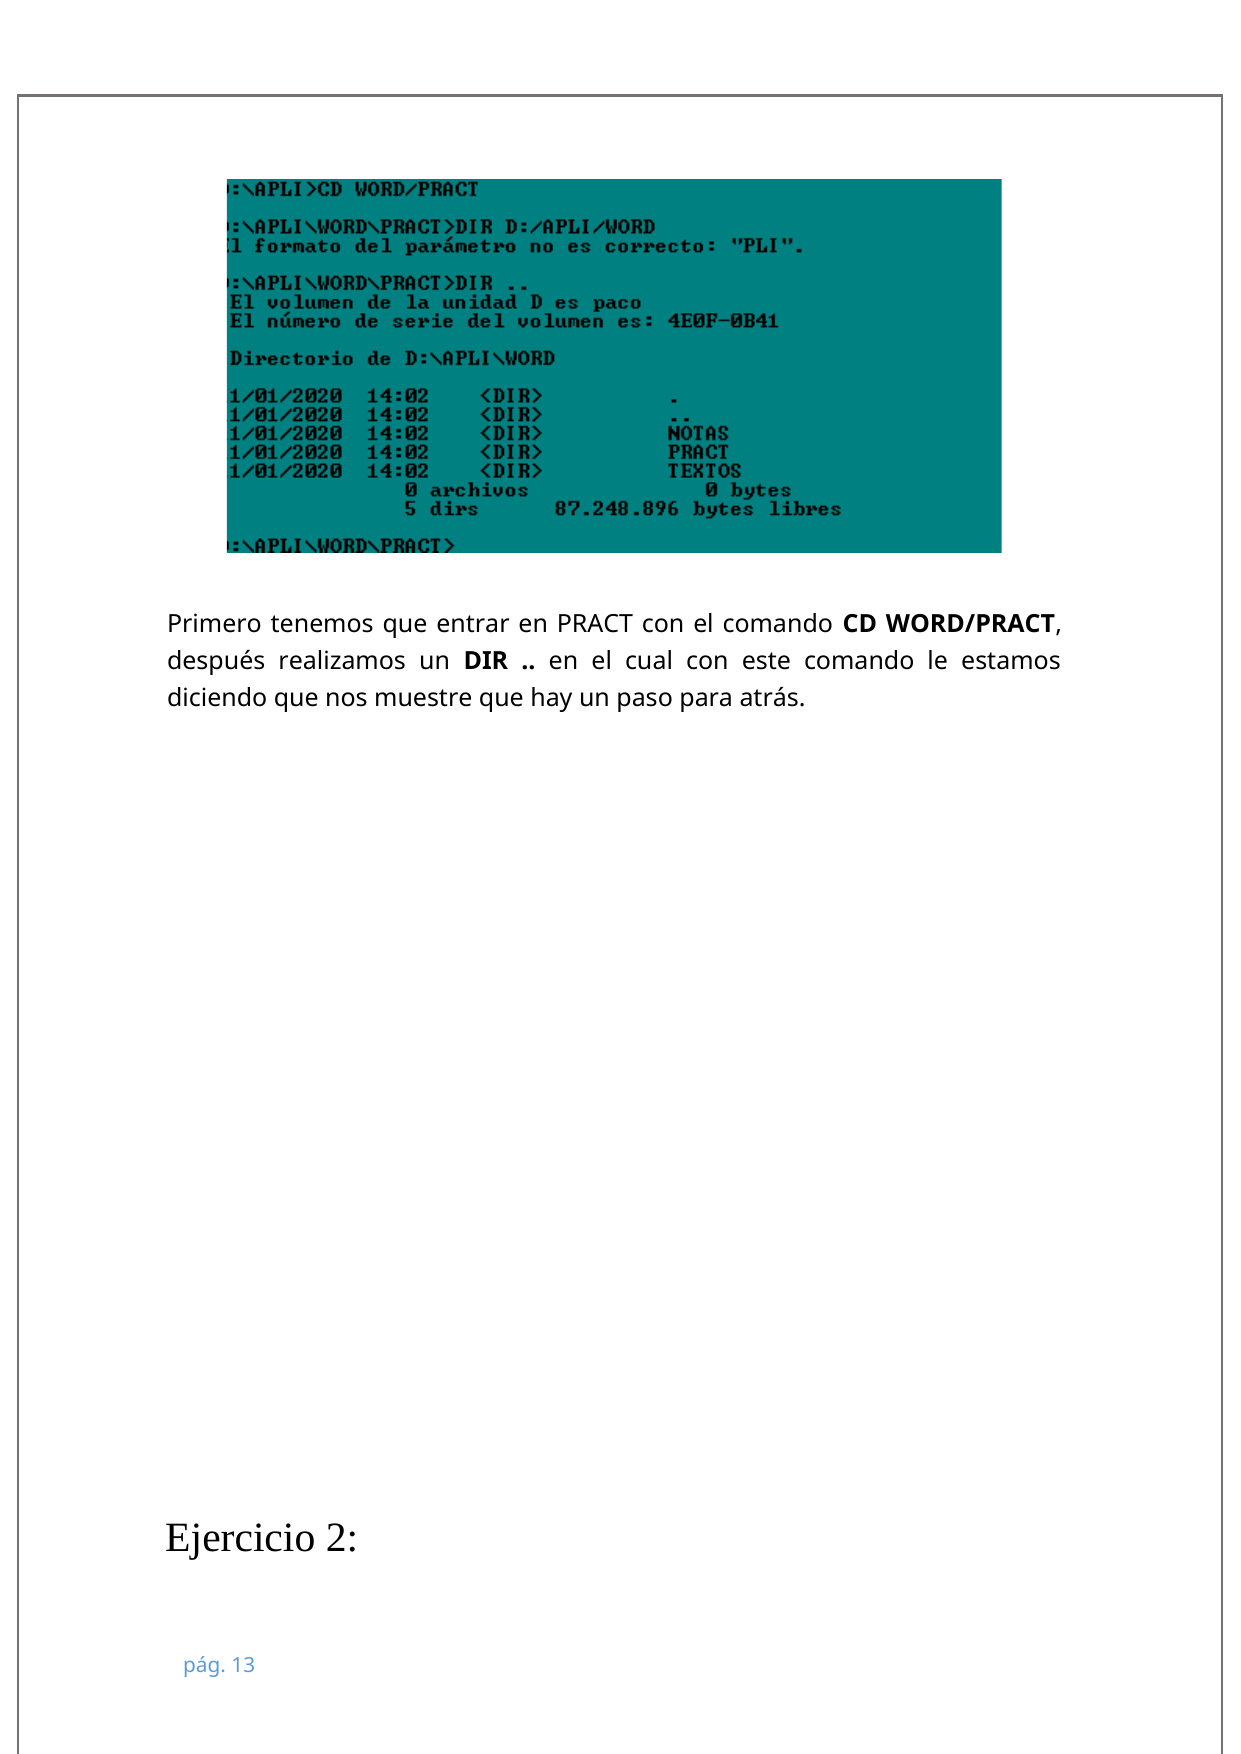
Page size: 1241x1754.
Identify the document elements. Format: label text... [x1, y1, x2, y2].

picture [226, 179, 1002, 553]
text Ejercicio 2: [165, 1513, 1062, 1561]
text Primero tenemos que entrar en PRACT con el comando CD WORD/PRACT, después realizamos un DIR .. en el cual con este comando le estamos diciendo que nos muestre que hay un paso para atrás. [167, 606, 1062, 713]
